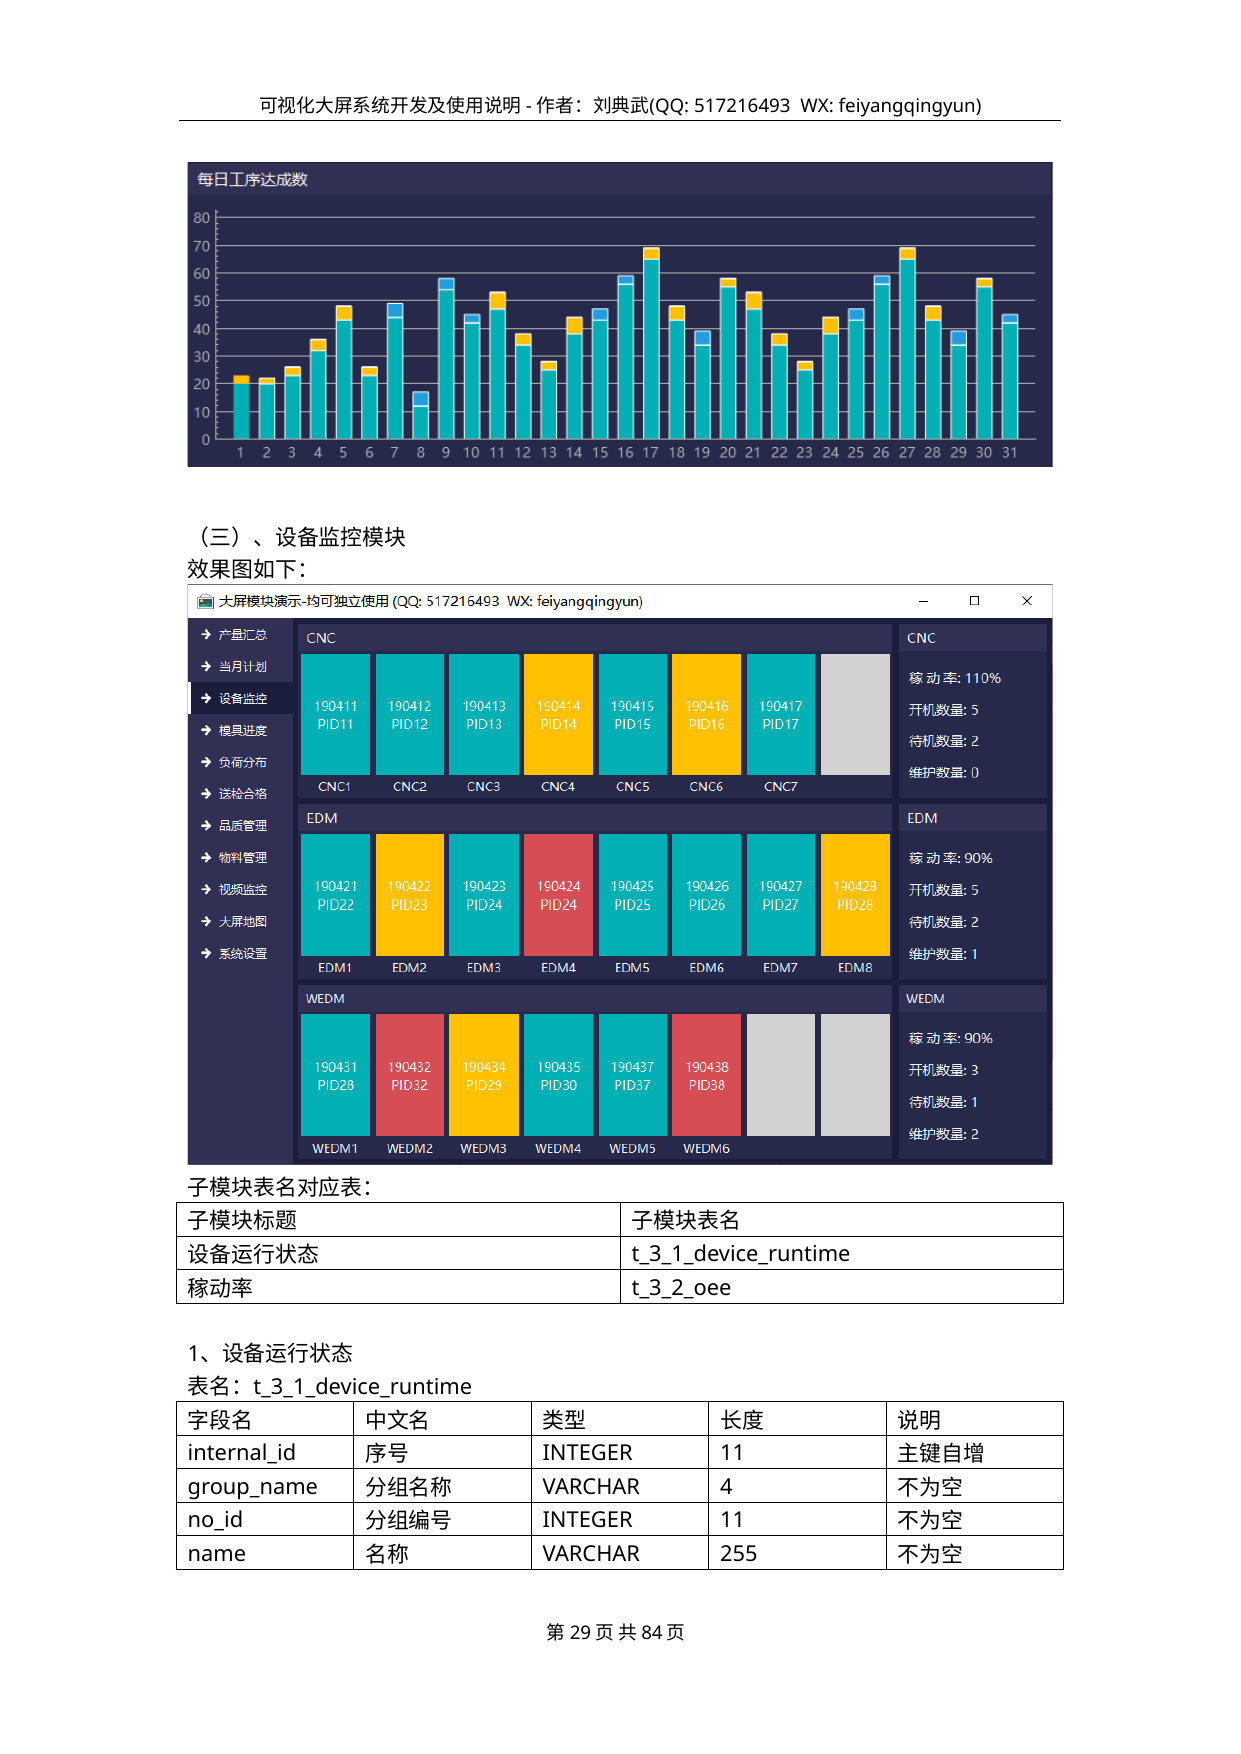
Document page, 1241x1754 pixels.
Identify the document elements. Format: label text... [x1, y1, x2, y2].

table_header 类型 [532, 1402, 708, 1435]
table_cell 主键自增 [887, 1436, 1063, 1468]
table_cell INTEGER [532, 1436, 708, 1468]
table_cell 分组名称 [354, 1469, 531, 1502]
table_cell t_3_1_device_runtime [621, 1237, 1063, 1269]
table_cell 11 [709, 1436, 886, 1468]
table_cell 名称 [354, 1536, 531, 1569]
table_cell 设备运行状态 [177, 1237, 620, 1269]
table_cell 4 [709, 1469, 886, 1502]
table_cell name [177, 1536, 353, 1569]
table_cell VARCHAR [532, 1469, 708, 1502]
table_cell 不为空 [887, 1503, 1063, 1535]
table_header 说明 [887, 1402, 1063, 1435]
table_cell no_id [177, 1503, 353, 1535]
table_header 字段名 [177, 1402, 353, 1435]
table_cell t_3_2_oee [621, 1270, 1063, 1303]
table_cell 255 [709, 1536, 886, 1569]
table_cell VARCHAR [532, 1536, 708, 1569]
table_header 子模块标题 [177, 1203, 620, 1236]
text 效果图如下： [187, 552, 1053, 584]
text 1、设备运行状态 [187, 1336, 1053, 1369]
picture [187, 162, 1053, 467]
text 子模块表名对应表： [187, 1169, 1053, 1202]
table_header 子模块表名 [621, 1203, 1063, 1236]
table_cell INTEGER [532, 1503, 708, 1535]
text （三）、设备监控模块 [187, 519, 1053, 552]
picture [187, 584, 1053, 1165]
table_header 中文名 [354, 1402, 531, 1435]
table_cell 序号 [354, 1436, 531, 1468]
table_cell group_name [177, 1469, 353, 1502]
table_cell 分组编号 [354, 1503, 531, 1535]
table_cell 稼动率 [177, 1270, 620, 1303]
table_cell 不为空 [887, 1536, 1063, 1569]
table_cell internal_id [177, 1436, 353, 1468]
table_cell 11 [709, 1503, 886, 1535]
text 表名：t_3_1_device_runtime [187, 1369, 1053, 1401]
table_cell 不为空 [887, 1469, 1063, 1502]
table_header 长度 [709, 1402, 886, 1435]
